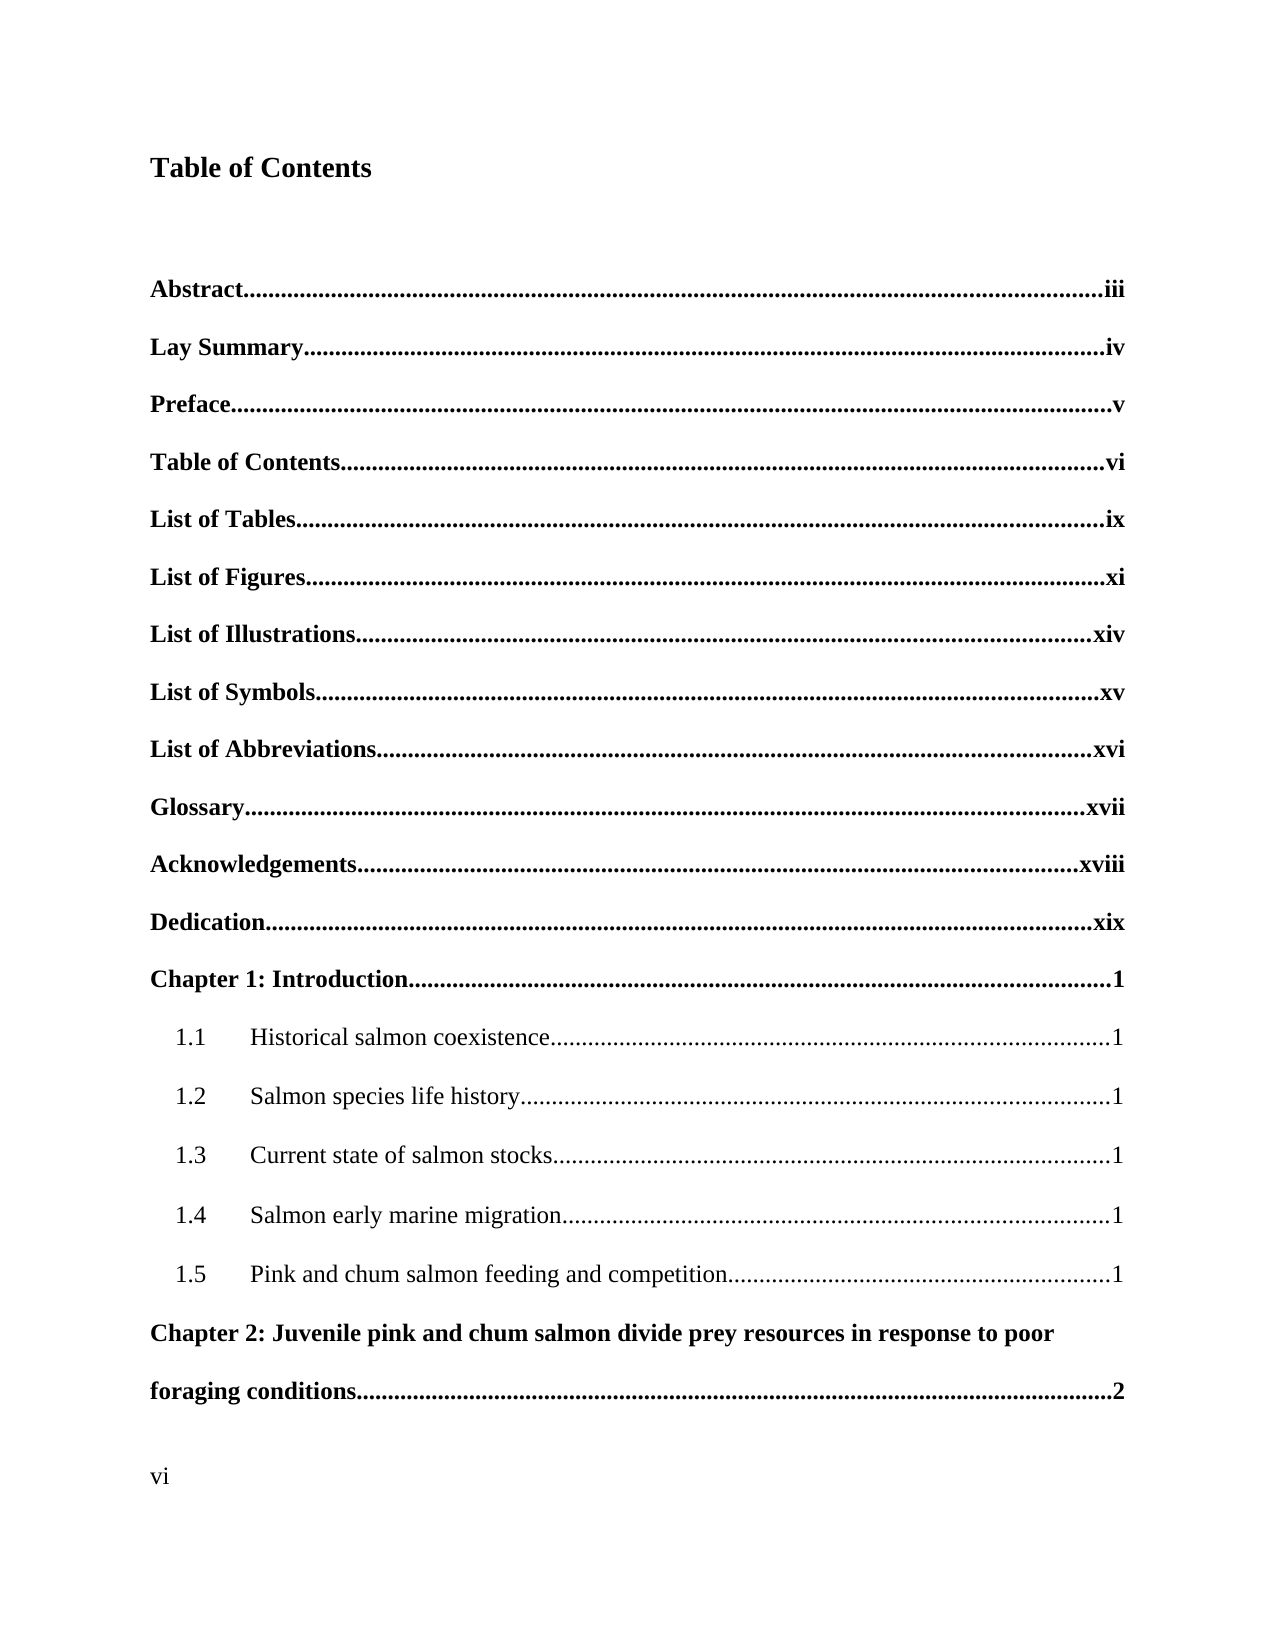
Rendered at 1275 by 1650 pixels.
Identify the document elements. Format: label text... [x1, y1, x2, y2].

text List of Symbols xv [150, 677, 1125, 706]
subtitle Table of Contents [150, 150, 1125, 183]
text 1.4 Salmon early marine migration 1 [175, 1200, 1125, 1229]
text Abstract iii [150, 274, 1125, 303]
text Lay Summary iv [150, 332, 1125, 361]
text 1.3 Current state of salmon stocks 1 [175, 1141, 1125, 1169]
text 1.1 Historical salmon coexistence 1 [175, 1022, 1125, 1051]
text Chapter 1: Introduction 1 [150, 964, 1125, 993]
text Table of Contents vi [150, 447, 1125, 476]
text 1.5 Pink and chum salmon feeding and competition 1 [175, 1259, 1125, 1288]
text Glossary xvii [150, 792, 1125, 821]
text Acknowledgements xviii [150, 849, 1125, 878]
text 1.2 Salmon species life history 1 [175, 1081, 1125, 1110]
text List of Tables ix [150, 504, 1125, 533]
text List of Figures xi [150, 562, 1125, 591]
text List of Abbreviations xvi [150, 734, 1125, 763]
text Dedication xix [150, 907, 1125, 936]
text Chapter 2: Juvenile pink and chum salmon divide prey resources in response to poor foraging conditions 2 [150, 1318, 1125, 1405]
text Preface v [150, 389, 1125, 418]
text List of Illustrations xiv [150, 619, 1125, 648]
